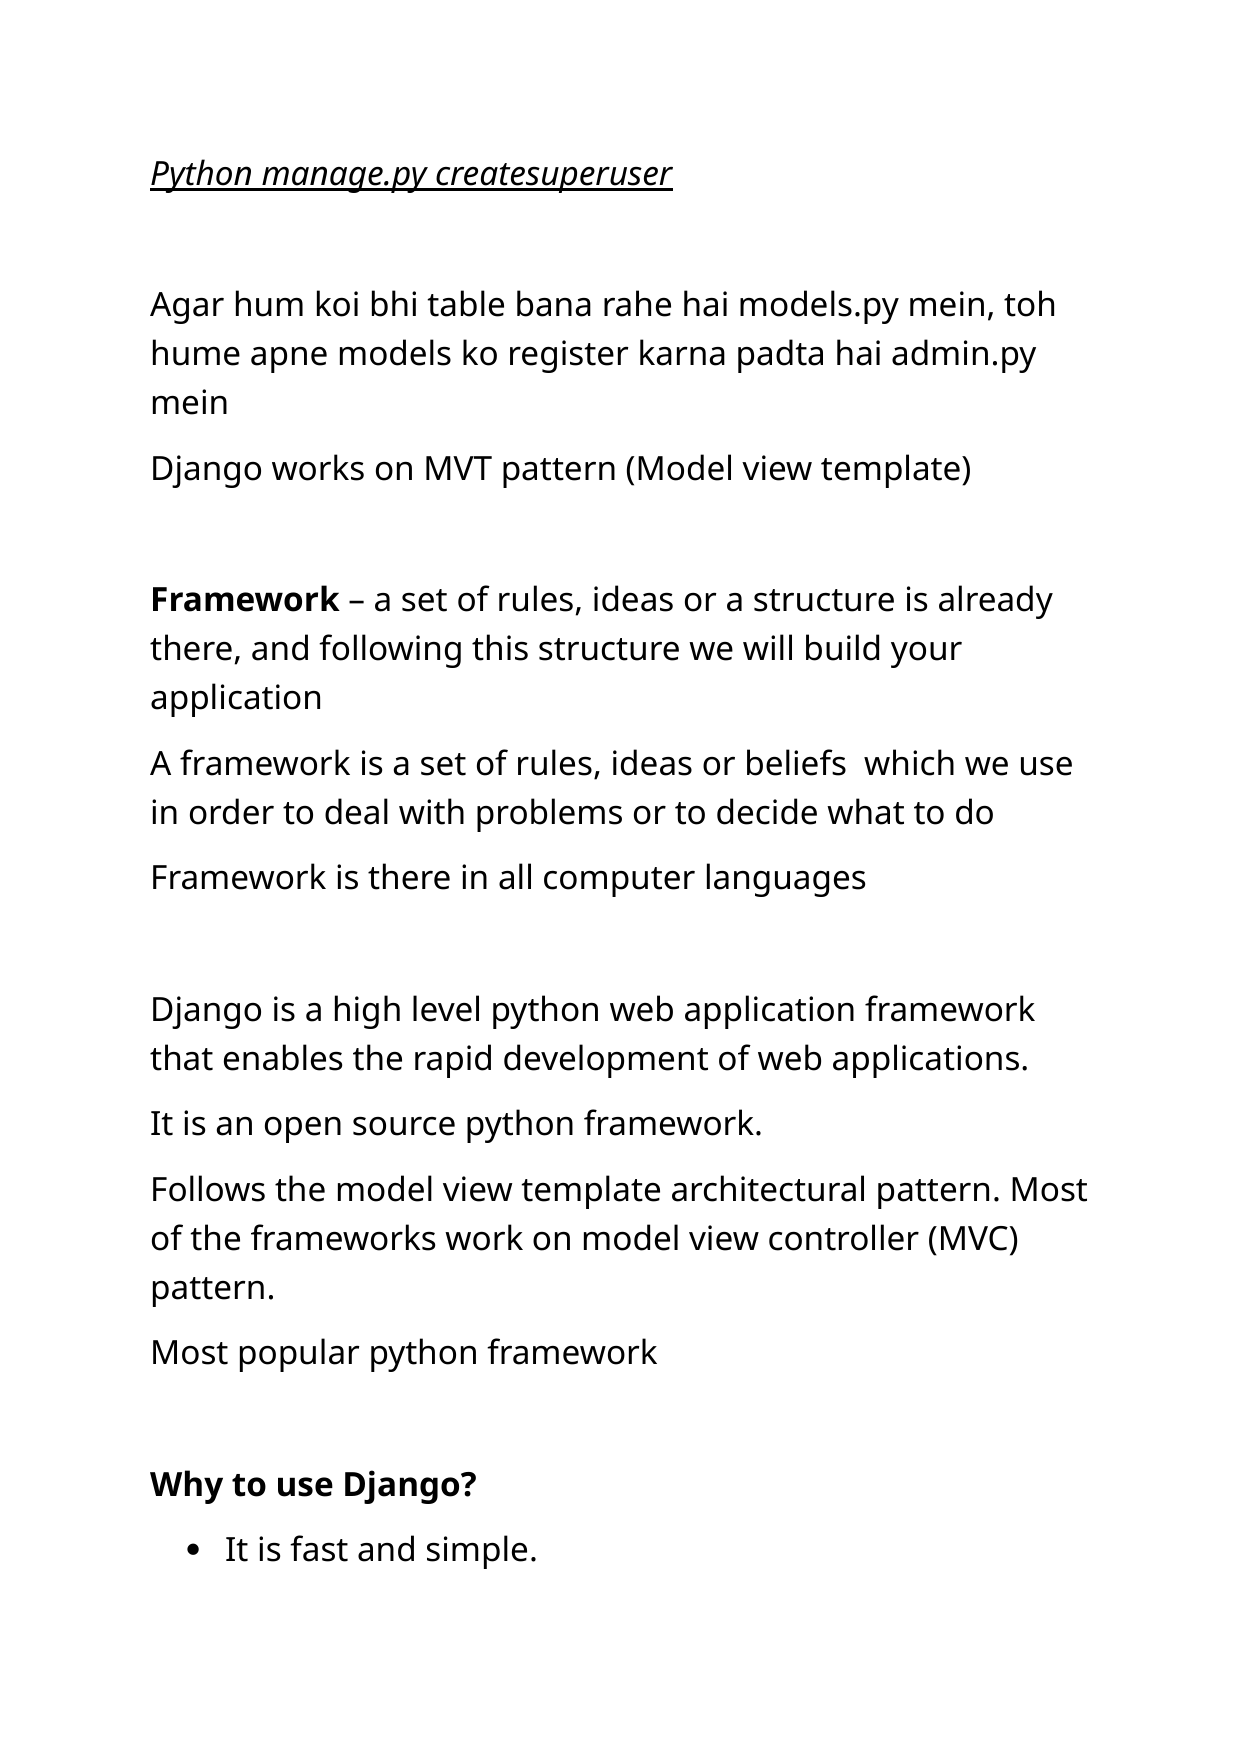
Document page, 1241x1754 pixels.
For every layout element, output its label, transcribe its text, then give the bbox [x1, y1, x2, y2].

text Most popular python framework [150, 1329, 1090, 1374]
list It is fast and simple. [187, 1526, 1090, 1571]
text Agar hum koi bhi table bana rahe hai models.py mein, toh hume apne models ko register karna padta hai admin.py mein [150, 281, 1090, 424]
text Follows the model view template architectural pattern. Most of the frameworks work on model view controller (MVC) pattern. [150, 1166, 1090, 1309]
text Framework is there in all computer languages [150, 854, 1090, 899]
text Framework – a set of rules, ideas or a structure is already there, and following this structure we will build your application [150, 576, 1090, 719]
text Django is a high level python web application framework that enables the rapid development of web applications. [150, 985, 1090, 1080]
text Why to use Django? [150, 1460, 1090, 1506]
text Python manage.py createsuperuser [150, 150, 1090, 195]
text Django works on MVT pattern (Model view template) [150, 445, 1090, 490]
text It is an open source python framework. [150, 1100, 1090, 1145]
text A framework is a set of rules, ideas or beliefs which we use in order to deal with problems or to decide what to do [150, 739, 1090, 834]
